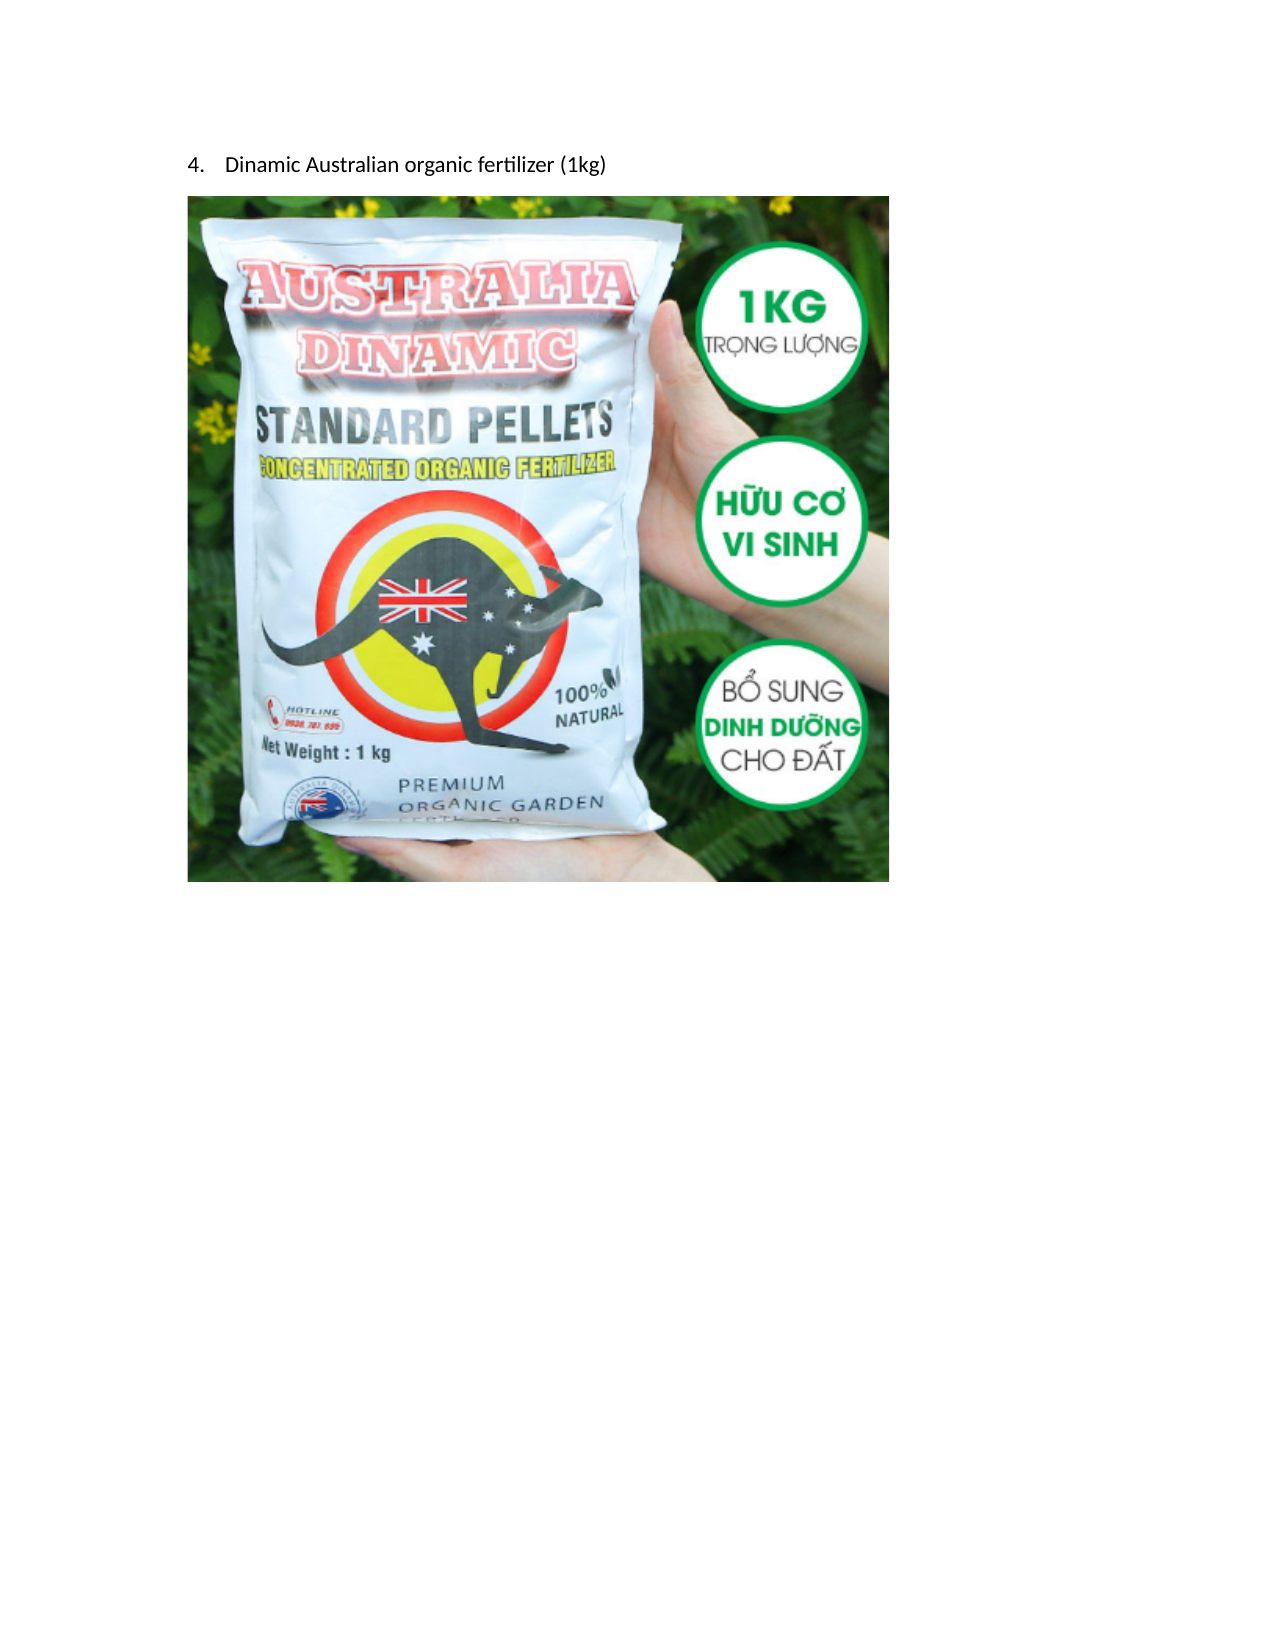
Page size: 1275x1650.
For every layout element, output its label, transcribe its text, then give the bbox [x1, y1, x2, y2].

list Dinamic Australian organic fertilizer (1kg) [187, 150, 1125, 178]
picture [187, 196, 890, 882]
